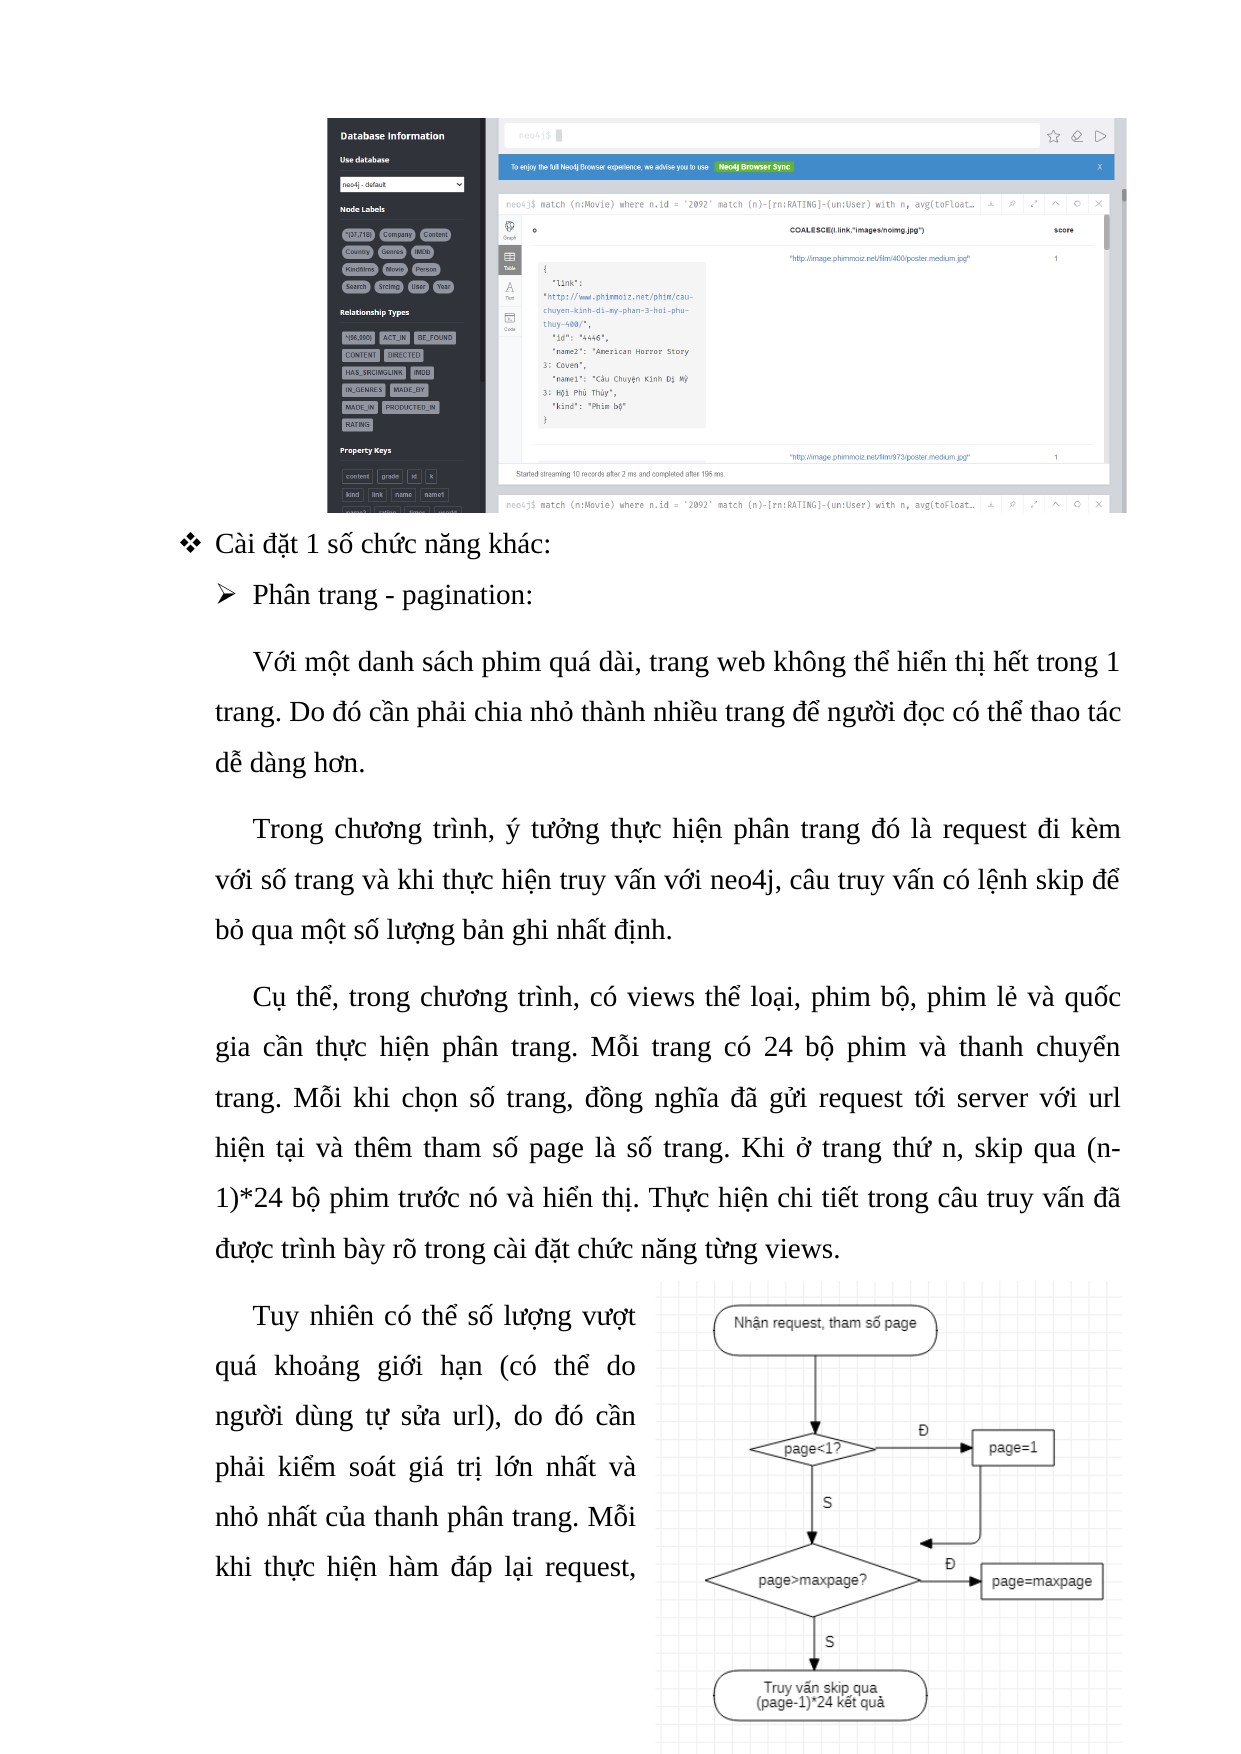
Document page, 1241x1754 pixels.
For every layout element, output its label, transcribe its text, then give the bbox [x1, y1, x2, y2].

list Cài đặt 1 số chức năng khác: [177, 527, 1122, 560]
text Với một danh sách phim quá dài, trang web không thể hiển thị hết trong 1 trang. Do đó cần phải chia nhỏ thành nhiều trang để người đọc có thể thao tác dễ dàng hơn. [215, 644, 1122, 778]
picture [327, 118, 1127, 513]
text Cụ thể, trong chương trình, có views thể loại, phim bộ, phim lẻ và quốc gia cần thực hiện phân trang. Mỗi trang có 24 bộ phim và thanh chuyển trang. Mỗi khi chọn số trang, đồng nghĩa đã gửi request tới server với url hiện tại và thêm tham số page là số trang. Khi ở trang thứ n, skip qua (n-1)*24 bộ phim trước nó và hiển thị. Thực hiện chi tiết trong câu truy vấn đã được trình bày rõ trong cài đặt chức năng từng views. [215, 979, 1122, 1264]
list Phân trang - pagination: [215, 577, 1122, 611]
text Trong chương trình, ý tưởng thực hiện phân trang đó là request đi kèm với số trang và khi thực hiện truy vấn với neo4j, câu truy vấn có lệnh skip để bỏ qua một số lượng bản ghi nhất định. [215, 812, 1122, 946]
picture [655, 1281, 1123, 1754]
